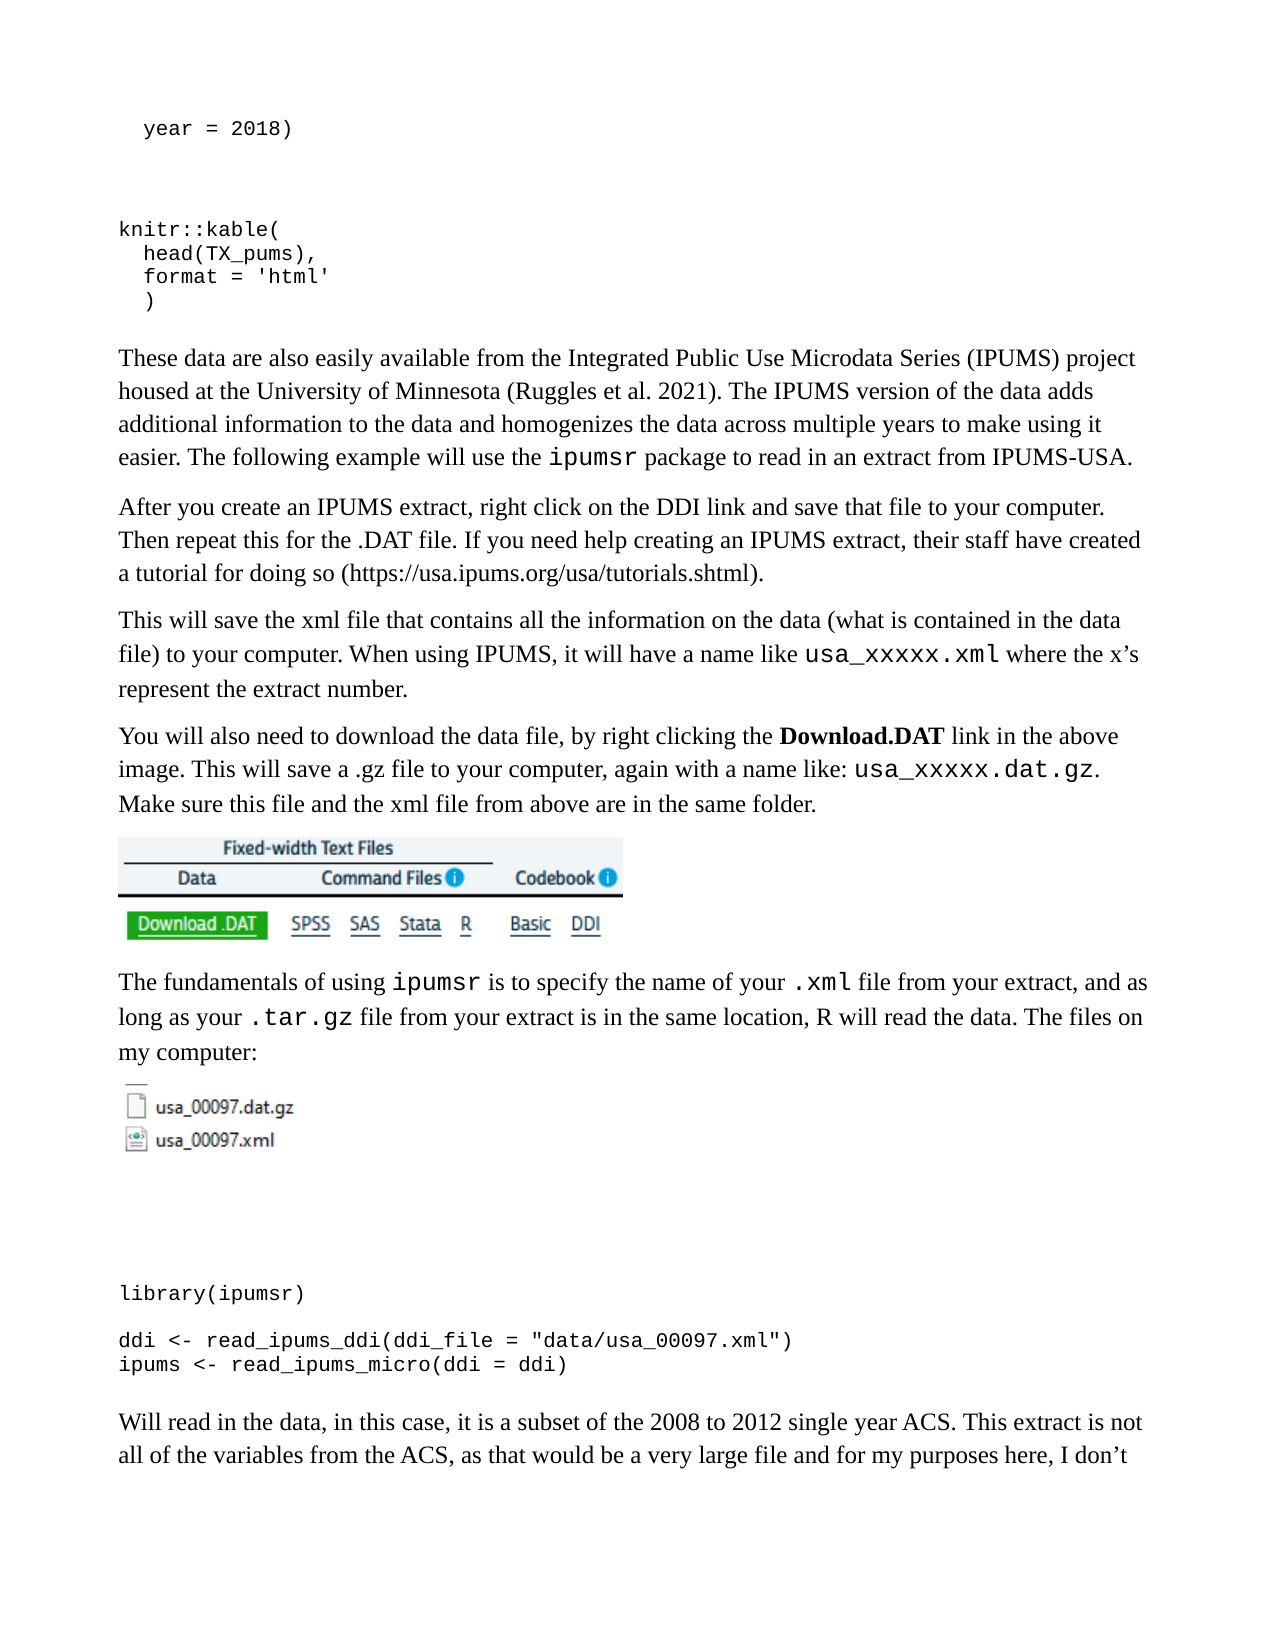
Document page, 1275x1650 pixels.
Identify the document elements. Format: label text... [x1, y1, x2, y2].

picture [118, 1084, 339, 1169]
text ) [118, 290, 1157, 313]
text ddi <- read_ipums_ddi(ddi_file = "data/usa_00097.xml") [118, 1330, 1157, 1354]
text head(TX_pums), [118, 242, 1157, 266]
text The fundamentals of using ipumsr is to specify the name of your .xml file from your extract, and as long as your .tar.gz file from your extract is in the same location, R will read the data. The files on my computer: [118, 967, 1157, 1066]
text year = 2018) [118, 118, 1157, 142]
text ipums <- read_ipums_micro(ddi = ddi) [118, 1354, 1157, 1378]
text format = 'html' [118, 266, 1157, 290]
text After you create an IPUMS extract, right click on the DDI link and save that file to your computer. Then repeat this for the .DAT file. If you need help creating an IPUMS extract, their staff have created a tutorial for doing so (https://usa.ipums.org/usa/tutorials.shtml). [118, 492, 1157, 587]
text library(ipumsr) [118, 1283, 1157, 1307]
text knitr::kable( [118, 219, 1157, 242]
text You will also need to download the data file, by right clicking the Download.DAT link in the above image. This will save a .gz file to your computer, again with a name like: usa_xxxxx.dat.gz. Make sure this file and the xml file from above are in the same folder. [118, 721, 1157, 818]
text These data are also easily available from the Integrated Public Use Microdata Series (IPUMS) project housed at the University of Minnesota (Ruggles et al. 2021). The IPUMS version of the data adds additional information to the data and homogenizes the data across multiple years to make using it easier. The following example will use the ipumsr package to read in an extract from IPUMS-USA. [118, 343, 1157, 473]
text This will save the xml file that contains all the information on the data (what is contained in the data file) to your computer. When using IPUMS, it will have a name like usa_xxxxx.xml where the x’s represent the extract number. [118, 606, 1157, 702]
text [118, 1407, 1157, 1469]
picture [118, 837, 623, 948]
